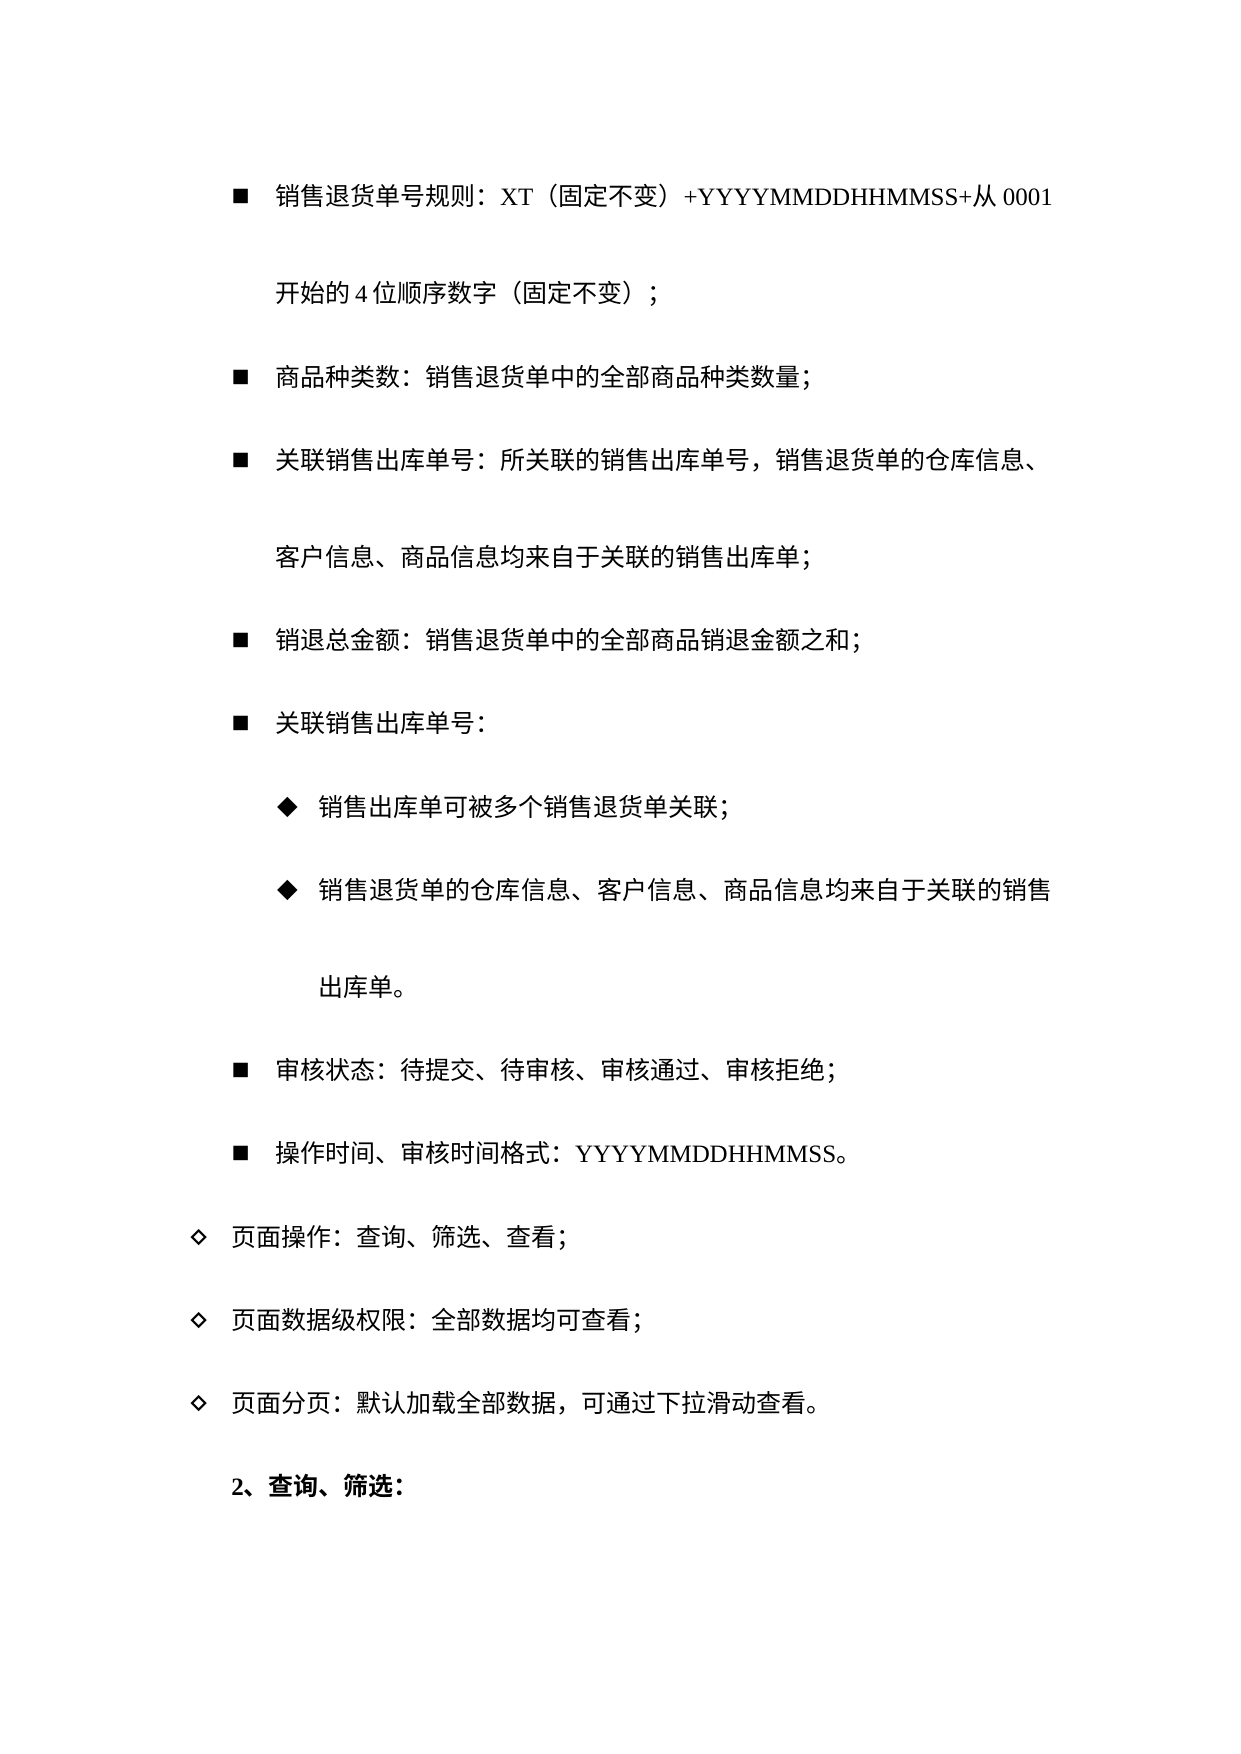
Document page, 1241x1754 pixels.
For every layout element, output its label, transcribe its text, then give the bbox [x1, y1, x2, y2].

list 页面操作：查询、筛选、查看； [187, 1203, 1053, 1268]
list 关联销售出库单号：所关联的销售出库单号，销售退货单的仓库信息、客户信息、商品信息均来自于关联的销售出库单； [231, 426, 1053, 588]
list 销售出库单可被多个销售退货单关联； [275, 773, 1053, 838]
text 2、查询、筛选： [231, 1452, 1053, 1517]
list 操作时间、审核时间格式：YYYYMMDDHHMMSS。 [231, 1119, 1053, 1184]
list 页面数据级权限：全部数据均可查看； [187, 1286, 1053, 1351]
list 销售退货单的仓库信息、客户信息、商品信息均来自于关联的销售出库单。 [275, 856, 1053, 1018]
list 页面分页：默认加载全部数据，可通过下拉滑动查看。 [187, 1369, 1053, 1434]
list 关联销售出库单号： [231, 689, 1053, 754]
list 审核状态：待提交、待审核、审核通过、审核拒绝； [231, 1036, 1053, 1101]
list 销退总金额：销售退货单中的全部商品销退金额之和； [231, 606, 1053, 671]
list 商品种类数：销售退货单中的全部商品种类数量； [231, 343, 1053, 408]
list 销售退货单号规则：XT（固定不变）+YYYYMMDDHHMMSS+从0001开始的4位顺序数字（固定不变）； [231, 162, 1053, 324]
